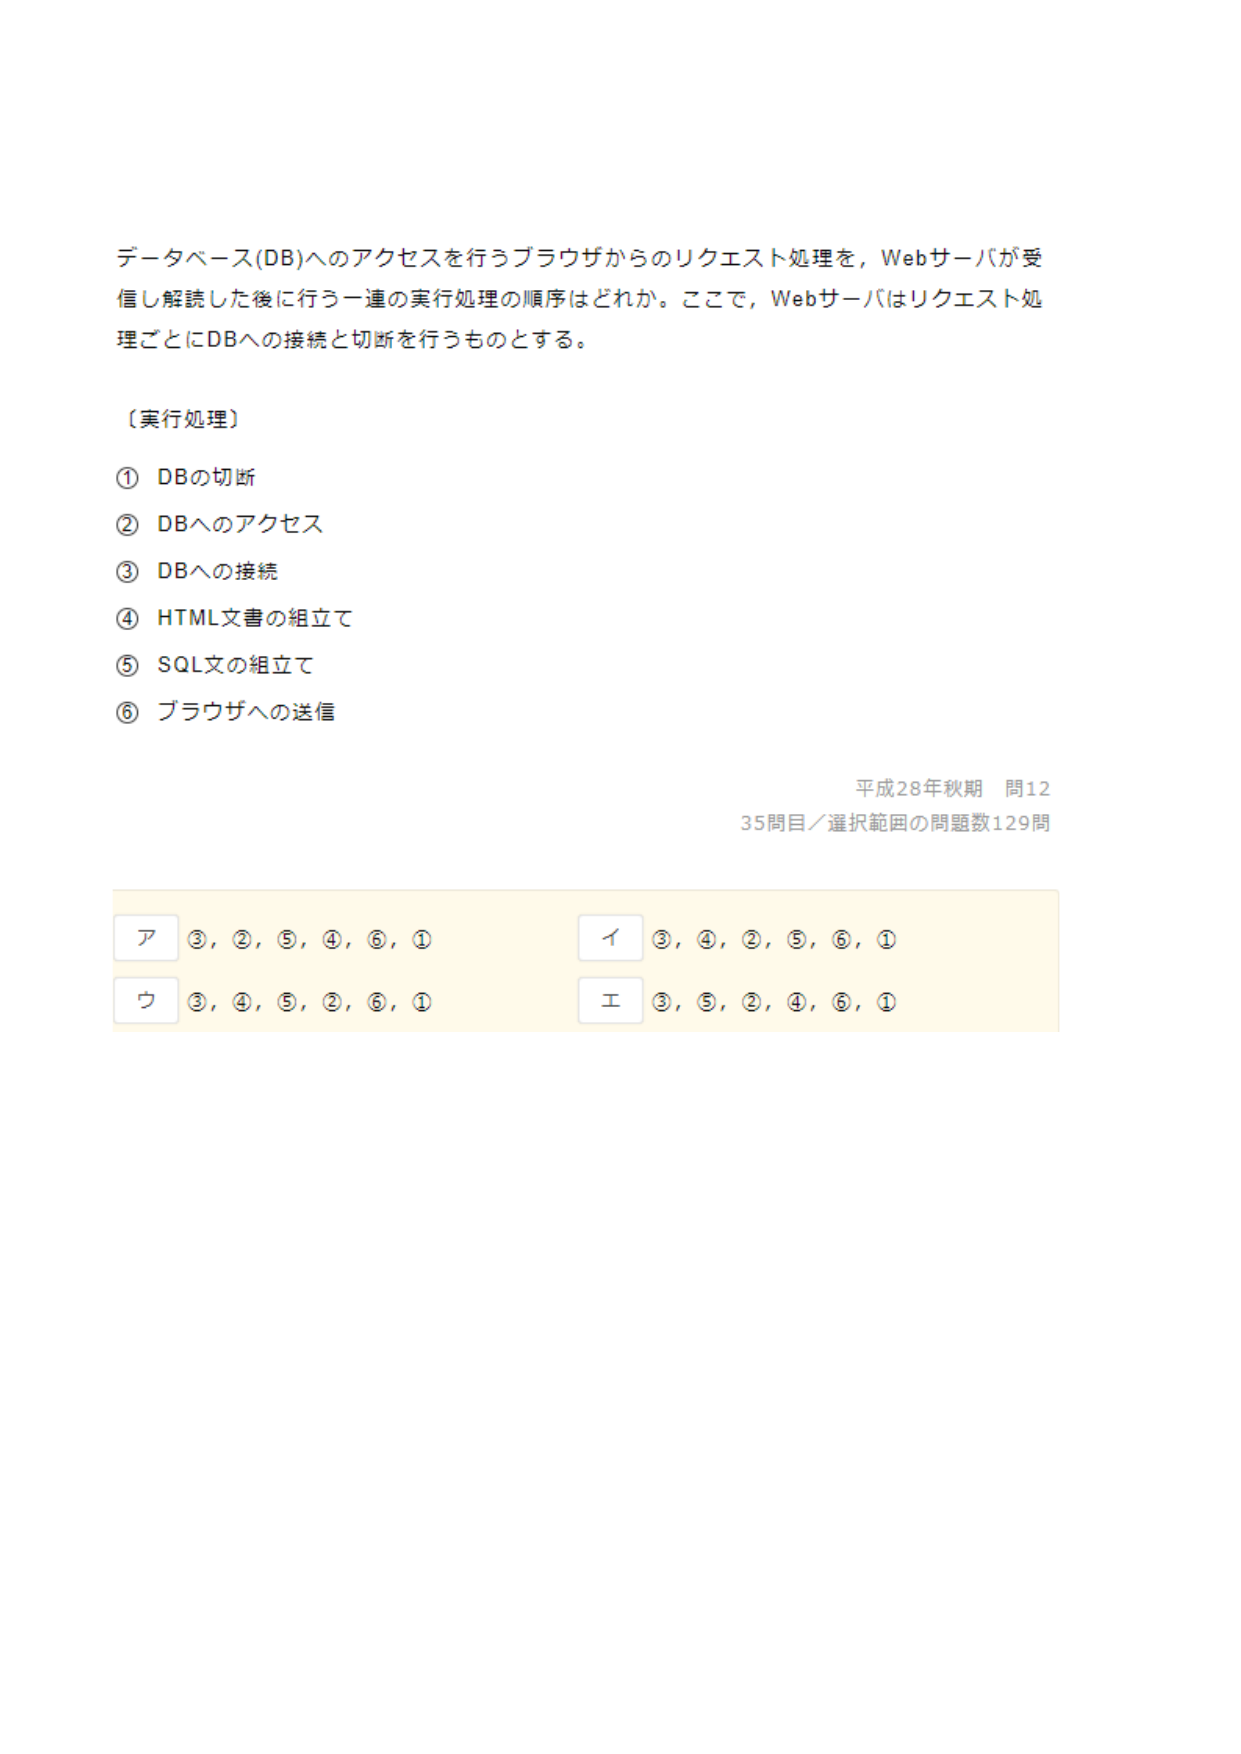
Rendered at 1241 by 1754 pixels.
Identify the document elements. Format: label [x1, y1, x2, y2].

picture [112, 239, 1060, 1032]
